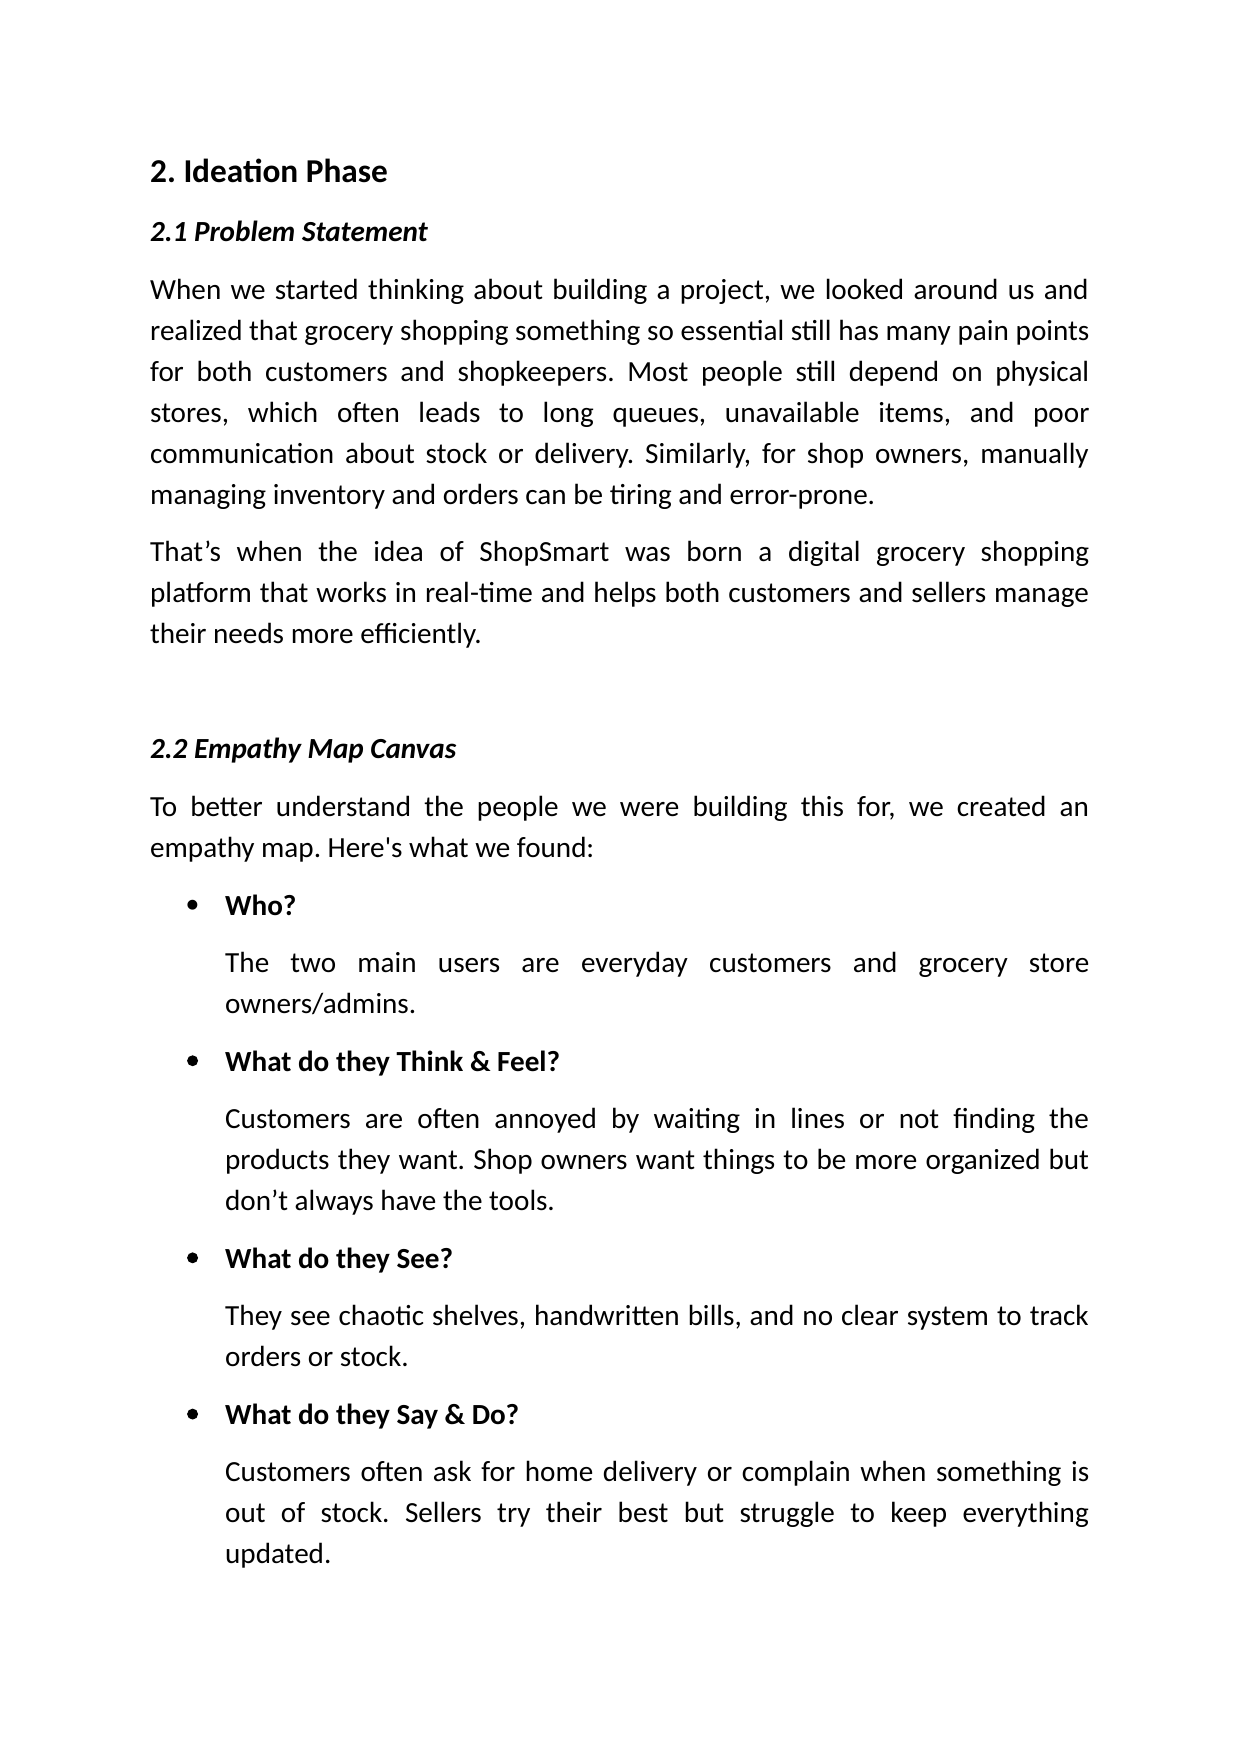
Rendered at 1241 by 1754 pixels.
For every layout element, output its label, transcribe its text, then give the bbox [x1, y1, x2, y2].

text 2. Ideation Phase [150, 150, 1090, 191]
text That’s when the idea of ShopSmart was born a digital grocery shopping platform that works in real-time and helps both customers and sellers manage their needs more efficiently. [150, 533, 1090, 651]
text They see chaotic shelves, handwritten bills, and no clear system to track orders or stock. [225, 1297, 1090, 1374]
text When we started thinking about building a project, we looked around us and realized that grocery shopping something so essential still has many pain points for both customers and shopkeepers. Most people still depend on physical stores, which often leads to long queues, unavailable items, and poor communication about stock or delivery. Similarly, for shop owners, manually managing inventory and orders can be tiring and error-prone. [150, 271, 1090, 511]
text The two main users are everyday customers and grocery store owners/admins. [225, 944, 1090, 1021]
list What do they Say & Do? [187, 1396, 1090, 1432]
list What do they See? [187, 1240, 1090, 1275]
text To better understand the people we were building this for, we created an empathy map. Here's what we found: [150, 788, 1090, 864]
list What do they Think & Feel? [187, 1043, 1090, 1078]
text Customers often ask for home delivery or complain when something is out of stock. Sellers try their best but struggle to keep everything updated. [225, 1453, 1090, 1571]
list Who? [187, 887, 1090, 922]
text 2.1 Problem Statement [150, 213, 1090, 249]
text 2.2 Empathy Map Canvas [150, 730, 1090, 766]
text Customers are often annoyed by waiting in lines or not finding the products they want. Shop owners want things to be more organized but don’t always have the tools. [225, 1100, 1090, 1218]
